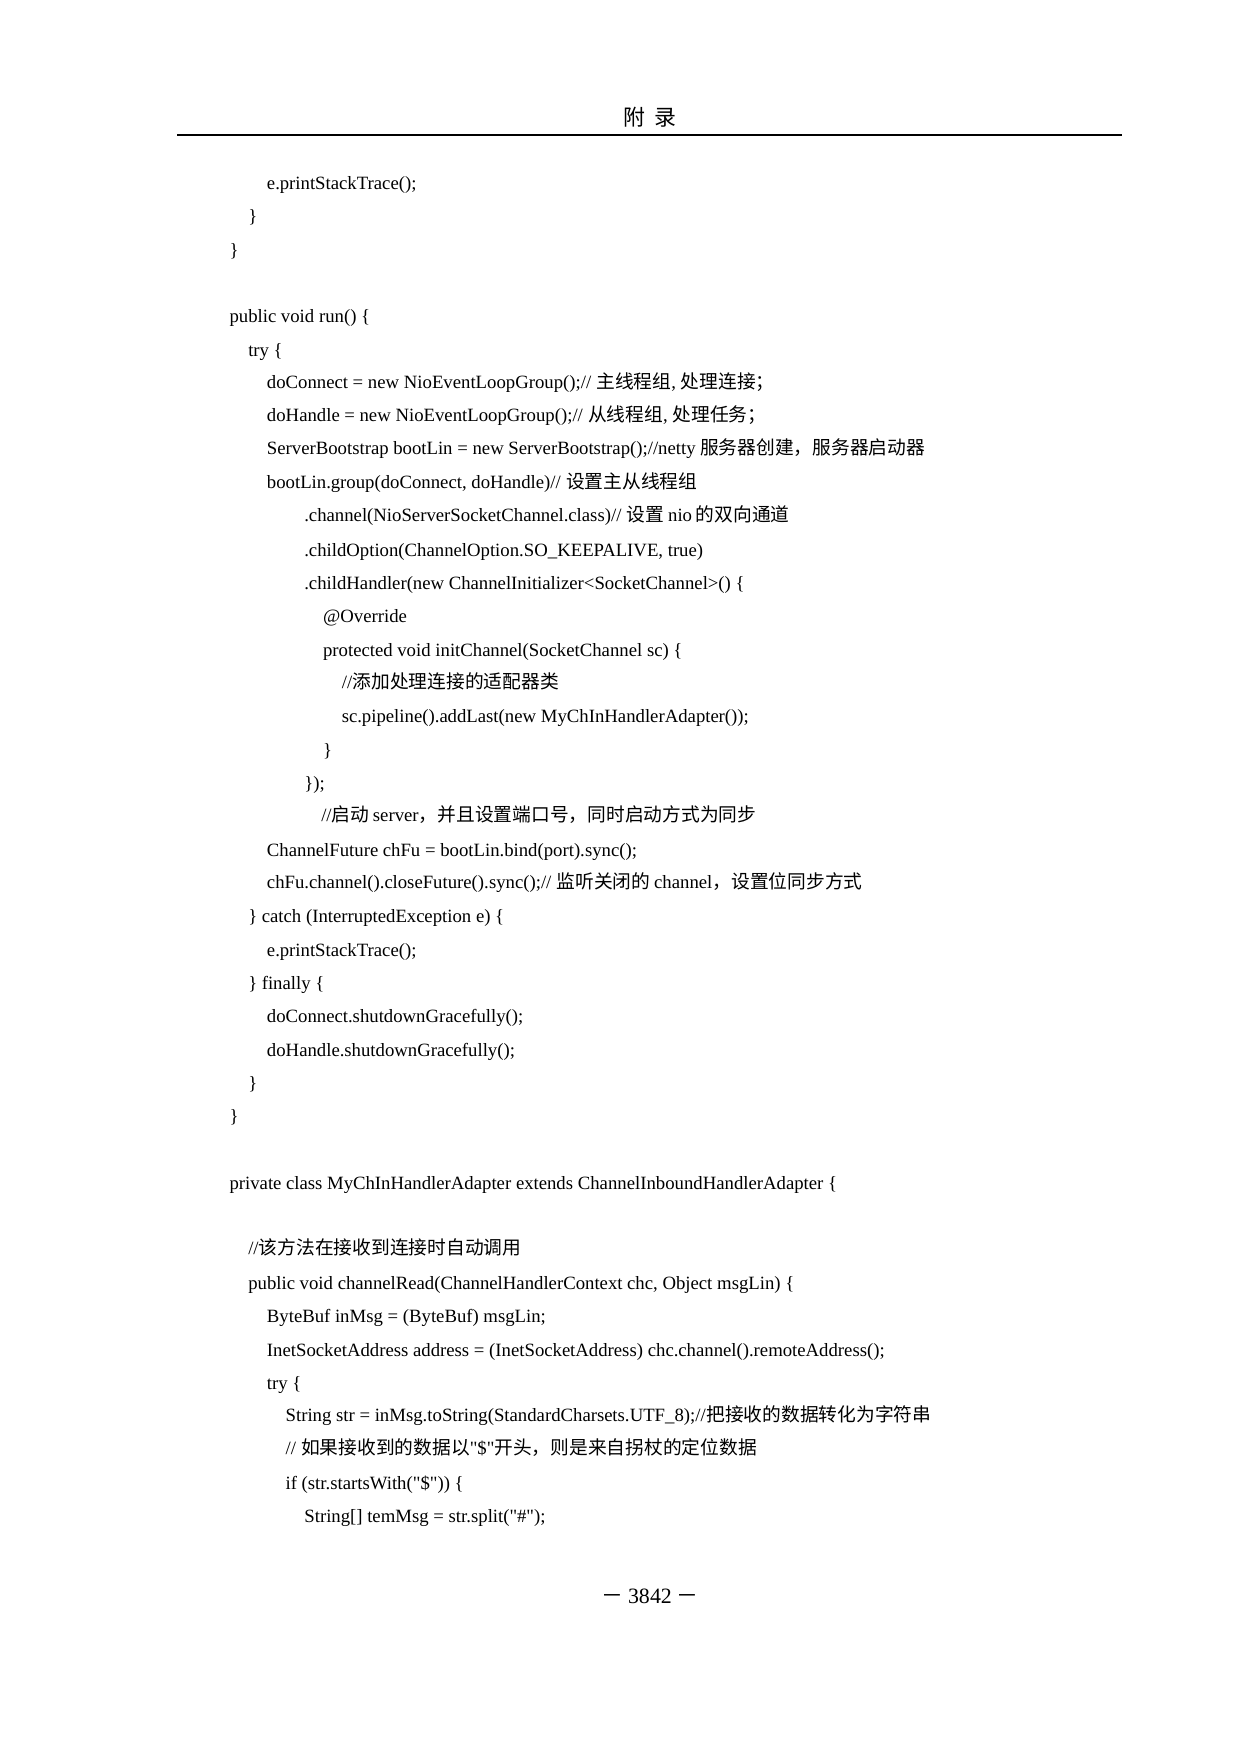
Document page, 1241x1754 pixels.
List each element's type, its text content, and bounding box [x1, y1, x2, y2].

text doConnect.shutdownGracefully(); [177, 993, 1122, 1027]
text } [177, 193, 1122, 227]
text e.printStackTrace(); [177, 160, 1122, 193]
text }); [177, 760, 1122, 793]
text try { [177, 1360, 1122, 1393]
text //该方法在接收到连接时自动调用 [177, 1227, 1122, 1260]
text public void channelRead(ChannelHandlerContext chc, Object msgLin) { [177, 1260, 1122, 1293]
text private class MyChInHandlerAdapter extends ChannelInboundHandlerAdapter { [177, 1160, 1122, 1193]
text if (str.startsWith("$")) { [177, 1460, 1122, 1493]
text try { [177, 327, 1122, 360]
text ByteBuf inMsg = (ByteBuf) msgLin; [177, 1293, 1122, 1327]
text doConnect = new NioEventLoopGroup();// 主线程组, 处理连接； [177, 360, 1122, 393]
text public void run() { [177, 293, 1122, 327]
text } [177, 727, 1122, 760]
text .childHandler(new ChannelInitializer<SocketChannel>() { [177, 560, 1122, 593]
text .channel(NioServerSocketChannel.class)// 设置nio的双向通道 [177, 493, 1122, 527]
text ServerBootstrap bootLin = new ServerBootstrap();//netty服务器创建，服务器启动器 [177, 427, 1122, 460]
text ChannelFuture chFu = bootLin.bind(port).sync(); [177, 827, 1122, 860]
text } [177, 1093, 1122, 1127]
text //添加处理连接的适配器类 [177, 660, 1122, 693]
text // 如果接收到的数据以"$"开头，则是来自拐杖的定位数据 [177, 1427, 1122, 1460]
text } [177, 227, 1122, 260]
text sc.pipeline().addLast(new MyChInHandlerAdapter()); [177, 693, 1122, 727]
text bootLin.group(doConnect, doHandle)// 设置主从线程组 [177, 460, 1122, 493]
text } [177, 1060, 1122, 1093]
text } catch (InterruptedException e) { [177, 893, 1122, 927]
text protected void initChannel(SocketChannel sc) { [177, 627, 1122, 660]
text InetSocketAddress address = (InetSocketAddress) chc.channel().remoteAddress(); [177, 1327, 1122, 1360]
text doHandle.shutdownGracefully(); [177, 1027, 1122, 1060]
text .childOption(ChannelOption.SO_KEEPALIVE, true) [177, 527, 1122, 560]
text chFu.channel().closeFuture().sync();// 监听关闭的channel，设置位同步方式 [177, 860, 1122, 893]
text @Override [177, 593, 1122, 627]
text e.printStackTrace(); [177, 927, 1122, 960]
text doHandle = new NioEventLoopGroup();// 从线程组, 处理任务； [177, 393, 1122, 427]
text String[] temMsg = str.split("#"); [177, 1493, 1122, 1527]
text //启动server，并且设置端口号，同时启动方式为同步 [221, 793, 1122, 827]
text } finally { [177, 960, 1122, 993]
text String str = inMsg.toString(StandardCharsets.UTF_8);//把接收的数据转化为字符串 [177, 1393, 1122, 1427]
